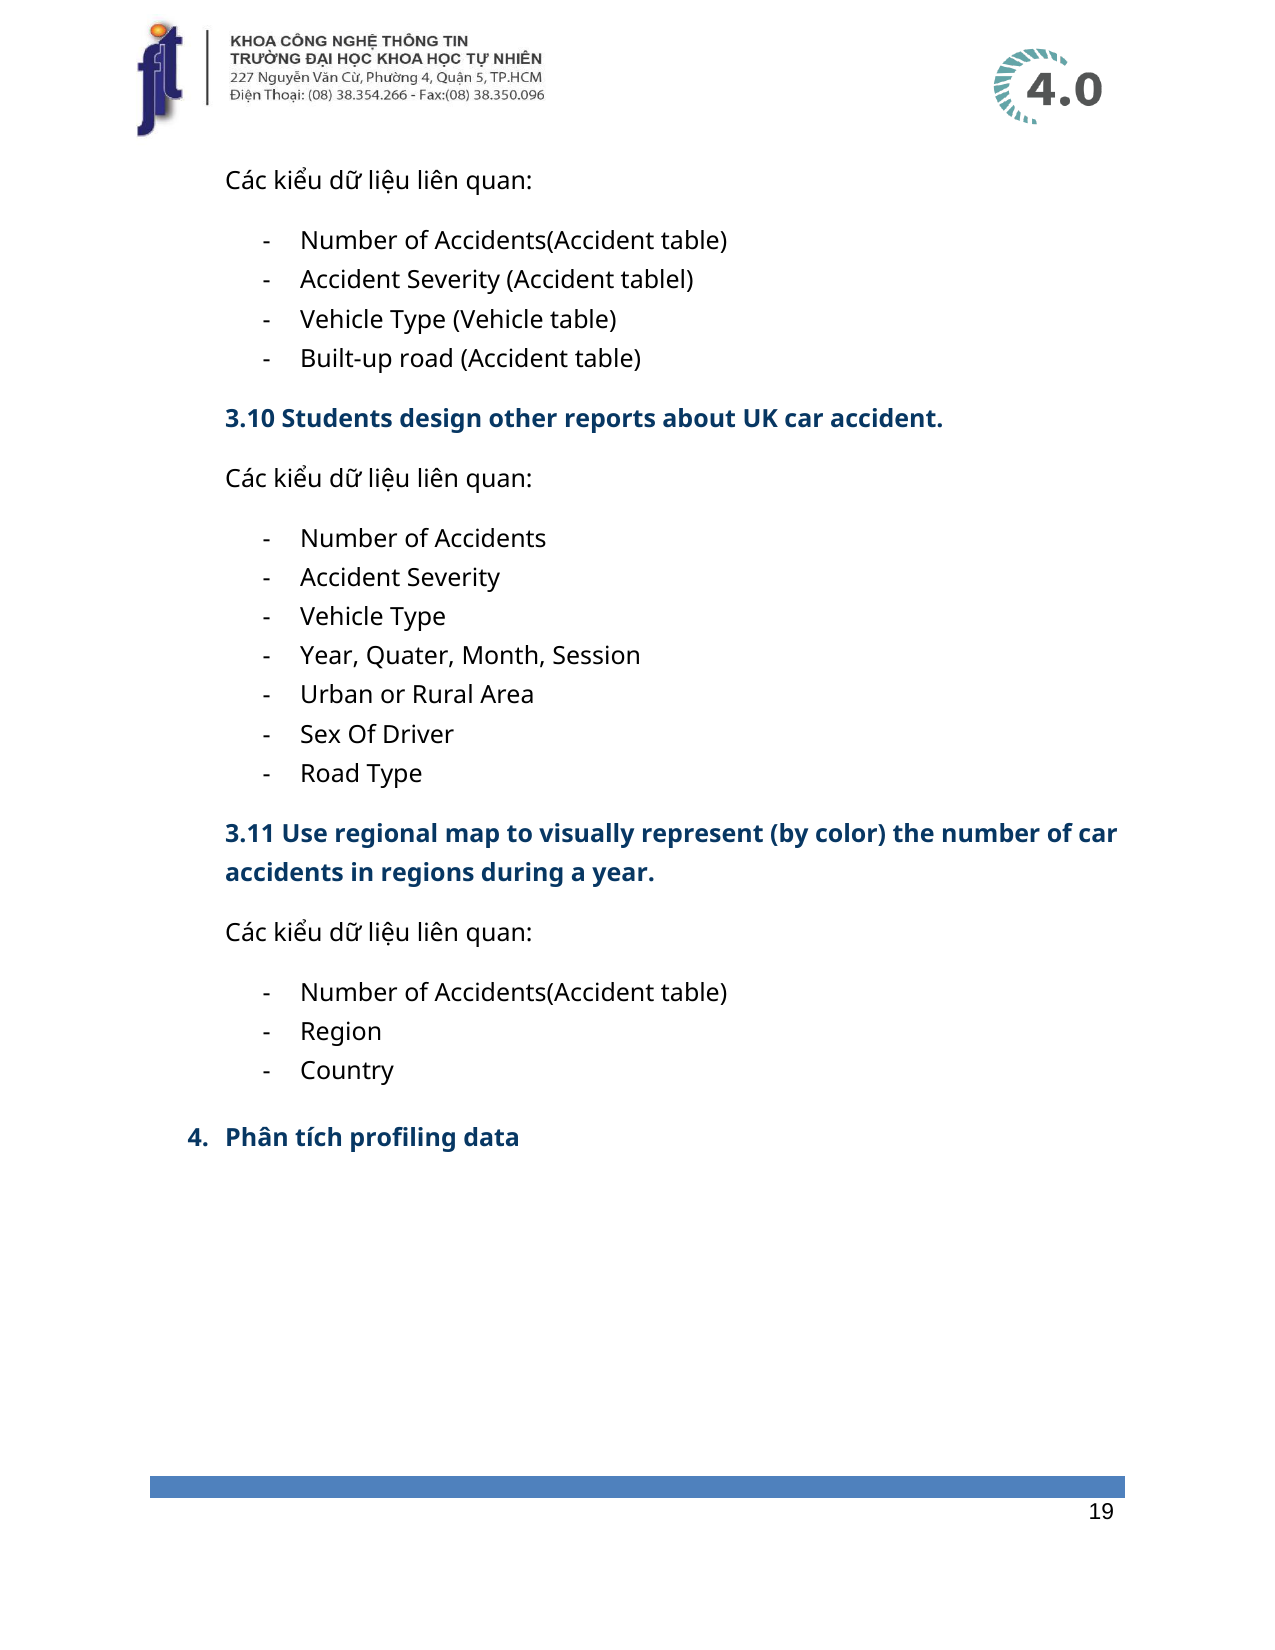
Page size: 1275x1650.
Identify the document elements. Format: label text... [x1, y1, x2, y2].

list Urban or Rural Area [262, 677, 1125, 711]
list Sex Of Driver [262, 716, 1125, 750]
text Các kiểu dữ liệu liên quan: [225, 150, 1125, 197]
list Year, Quater, Month, Session [262, 638, 1125, 672]
list Number of Accidents [262, 520, 1125, 554]
list Phân tích profiling data [187, 1113, 1125, 1156]
picture [114, 14, 577, 158]
text 3.11 Use regional map to visually represent (by color) the number of car accidents in regions during a year. [225, 815, 1125, 889]
list Vehicle Type [262, 599, 1125, 633]
text 3.10 Students design other reports about UK car accident. [225, 400, 1125, 434]
list Road Type [262, 755, 1125, 789]
text Các kiểu dữ liệu liên quan: [225, 460, 1125, 494]
list Country [262, 1053, 1125, 1087]
picture [967, 41, 1130, 131]
text Các kiểu dữ liệu liên quan: [225, 914, 1125, 949]
list Number of Accidents(Accident table) [262, 974, 1125, 1009]
list Accident Severity (Accident tablel) [262, 262, 1125, 296]
list Built-up road (Accident table) [262, 340, 1125, 374]
list Number of Accidents(Accident table) [262, 223, 1125, 257]
list Region [262, 1014, 1125, 1048]
list Vehicle Type (Vehicle table) [262, 301, 1125, 335]
list Accident Severity [262, 559, 1125, 594]
